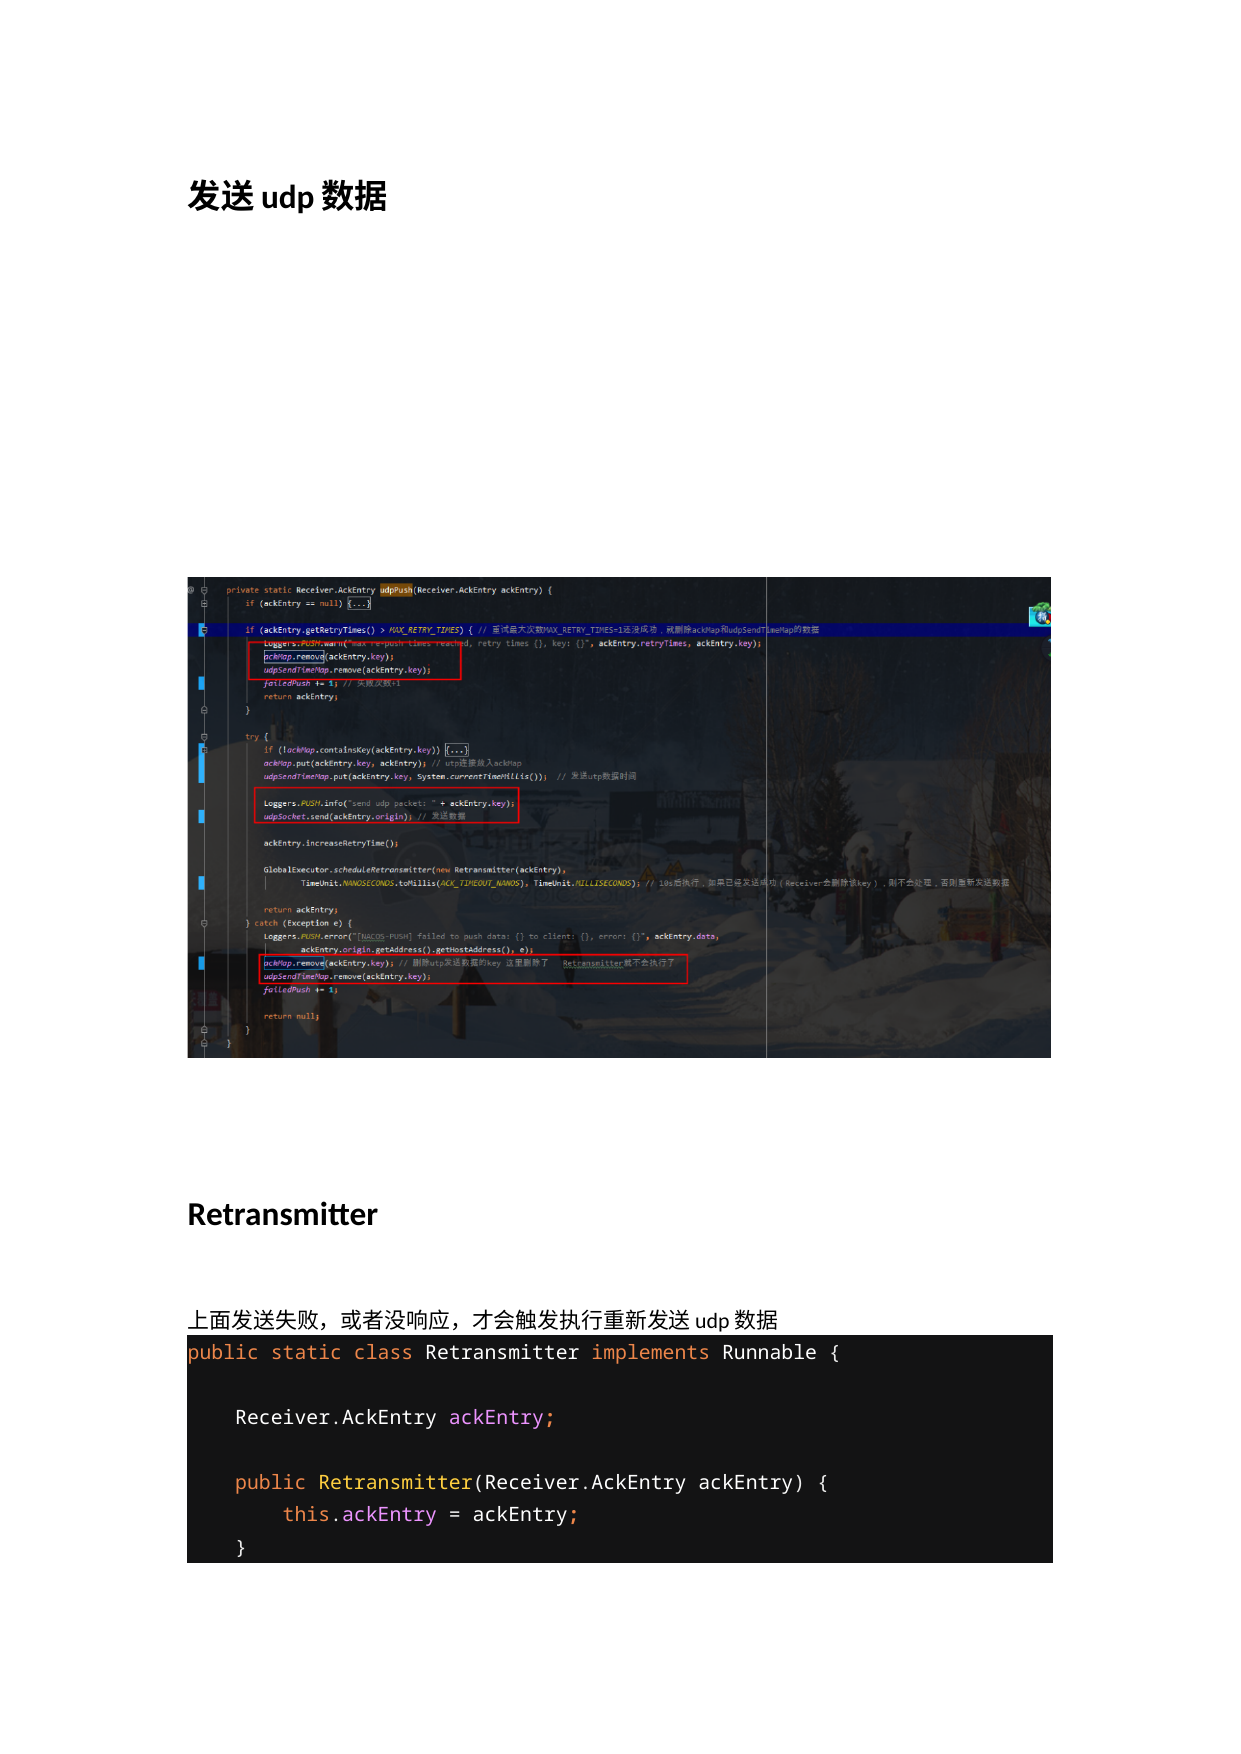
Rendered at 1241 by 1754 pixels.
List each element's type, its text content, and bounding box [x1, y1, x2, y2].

subtitle Retransmitter [187, 1181, 1053, 1246]
text 上面发送失败，或者没响应，才会触发执行重新发送udp数据 [187, 1303, 1053, 1335]
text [187, 1335, 1053, 1563]
picture [187, 577, 1051, 1058]
